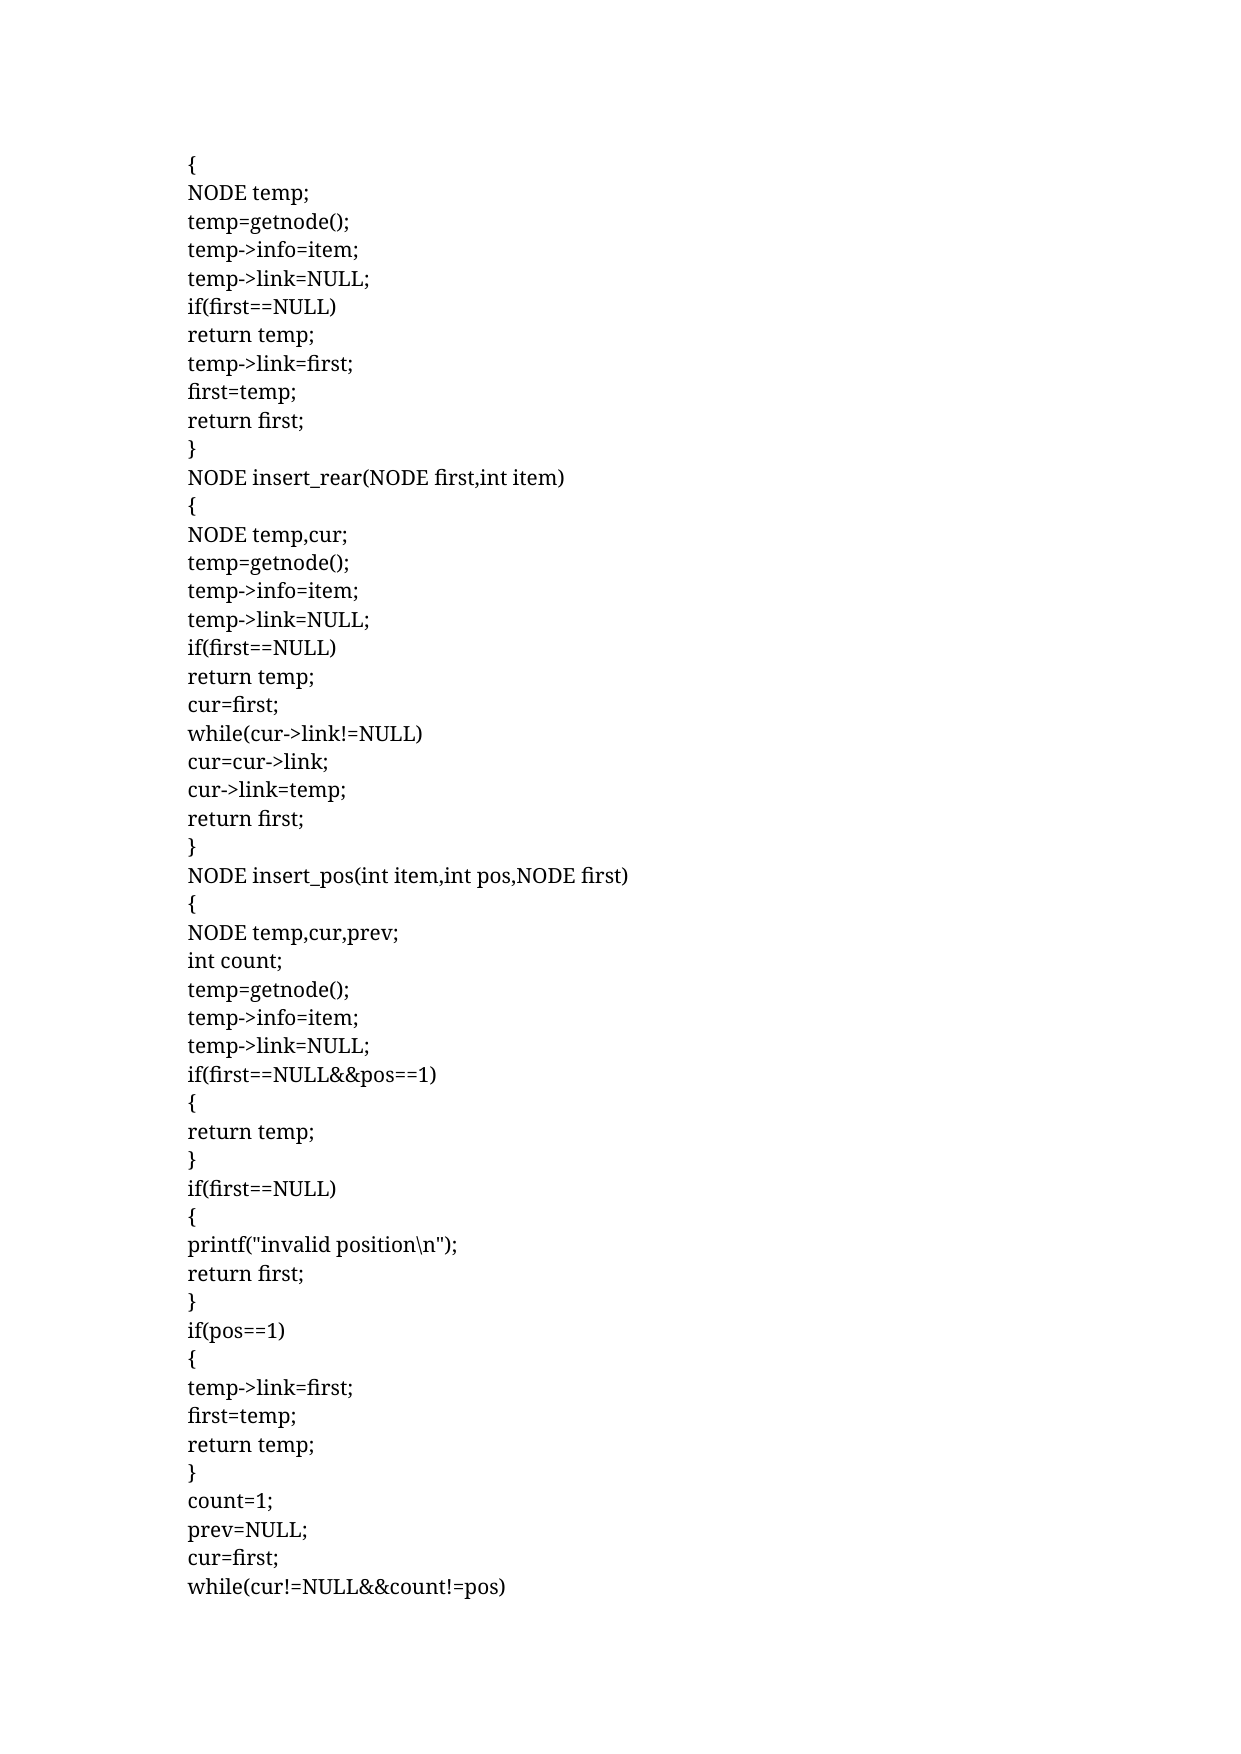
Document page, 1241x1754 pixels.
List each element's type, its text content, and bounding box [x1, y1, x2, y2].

text return temp; [187, 1430, 1053, 1458]
text temp->info=item; [187, 577, 1053, 605]
text return first; [187, 406, 1053, 434]
text { [187, 889, 1053, 918]
text count=1; [187, 1487, 1053, 1515]
text } [187, 434, 1053, 463]
text temp->link=NULL; [187, 264, 1053, 292]
text temp=getnode(); [187, 207, 1053, 235]
text temp->link=first; [187, 349, 1053, 377]
text NODE temp,cur; [187, 520, 1053, 548]
text if(first==NULL) [187, 1174, 1053, 1202]
text temp->link=NULL; [187, 605, 1053, 633]
text if(first==NULL&&pos==1) [187, 1060, 1053, 1088]
text temp=getnode(); [187, 975, 1053, 1003]
text printf("invalid position\n"); [187, 1231, 1053, 1259]
text temp->link=NULL; [187, 1032, 1053, 1060]
text { [187, 1202, 1053, 1231]
text first=temp; [187, 377, 1053, 406]
text NODE temp,cur,prev; [187, 918, 1053, 946]
text first=temp; [187, 1401, 1053, 1430]
text temp->info=item; [187, 235, 1053, 264]
text while(cur->link!=NULL) [187, 719, 1053, 747]
text } [187, 1287, 1053, 1316]
text { [187, 1088, 1053, 1117]
text return temp; [187, 321, 1053, 349]
text while(cur!=NULL&&count!=pos) [187, 1572, 1053, 1600]
text } [187, 1458, 1053, 1487]
text return first; [187, 1259, 1053, 1287]
text { [187, 491, 1053, 520]
text } [187, 1145, 1053, 1174]
text temp=getnode(); [187, 548, 1053, 577]
text return temp; [187, 1117, 1053, 1145]
text cur=cur->link; [187, 747, 1053, 776]
text return first; [187, 804, 1053, 832]
text cur->link=temp; [187, 776, 1053, 804]
text { [187, 1344, 1053, 1373]
text { [187, 150, 1053, 178]
text return temp; [187, 662, 1053, 690]
text if(pos==1) [187, 1316, 1053, 1344]
text temp->info=item; [187, 1003, 1053, 1032]
text int count; [187, 946, 1053, 975]
text cur=first; [187, 690, 1053, 719]
text if(first==NULL) [187, 292, 1053, 321]
text if(first==NULL) [187, 633, 1053, 662]
text prev=NULL; [187, 1515, 1053, 1543]
text NODE insert_rear(NODE first,int item) [187, 463, 1053, 491]
text NODE insert_pos(int item,int pos,NODE first) [187, 861, 1053, 889]
text } [187, 832, 1053, 861]
text cur=first; [187, 1543, 1053, 1572]
text temp->link=first; [187, 1373, 1053, 1401]
text NODE temp; [187, 178, 1053, 207]
